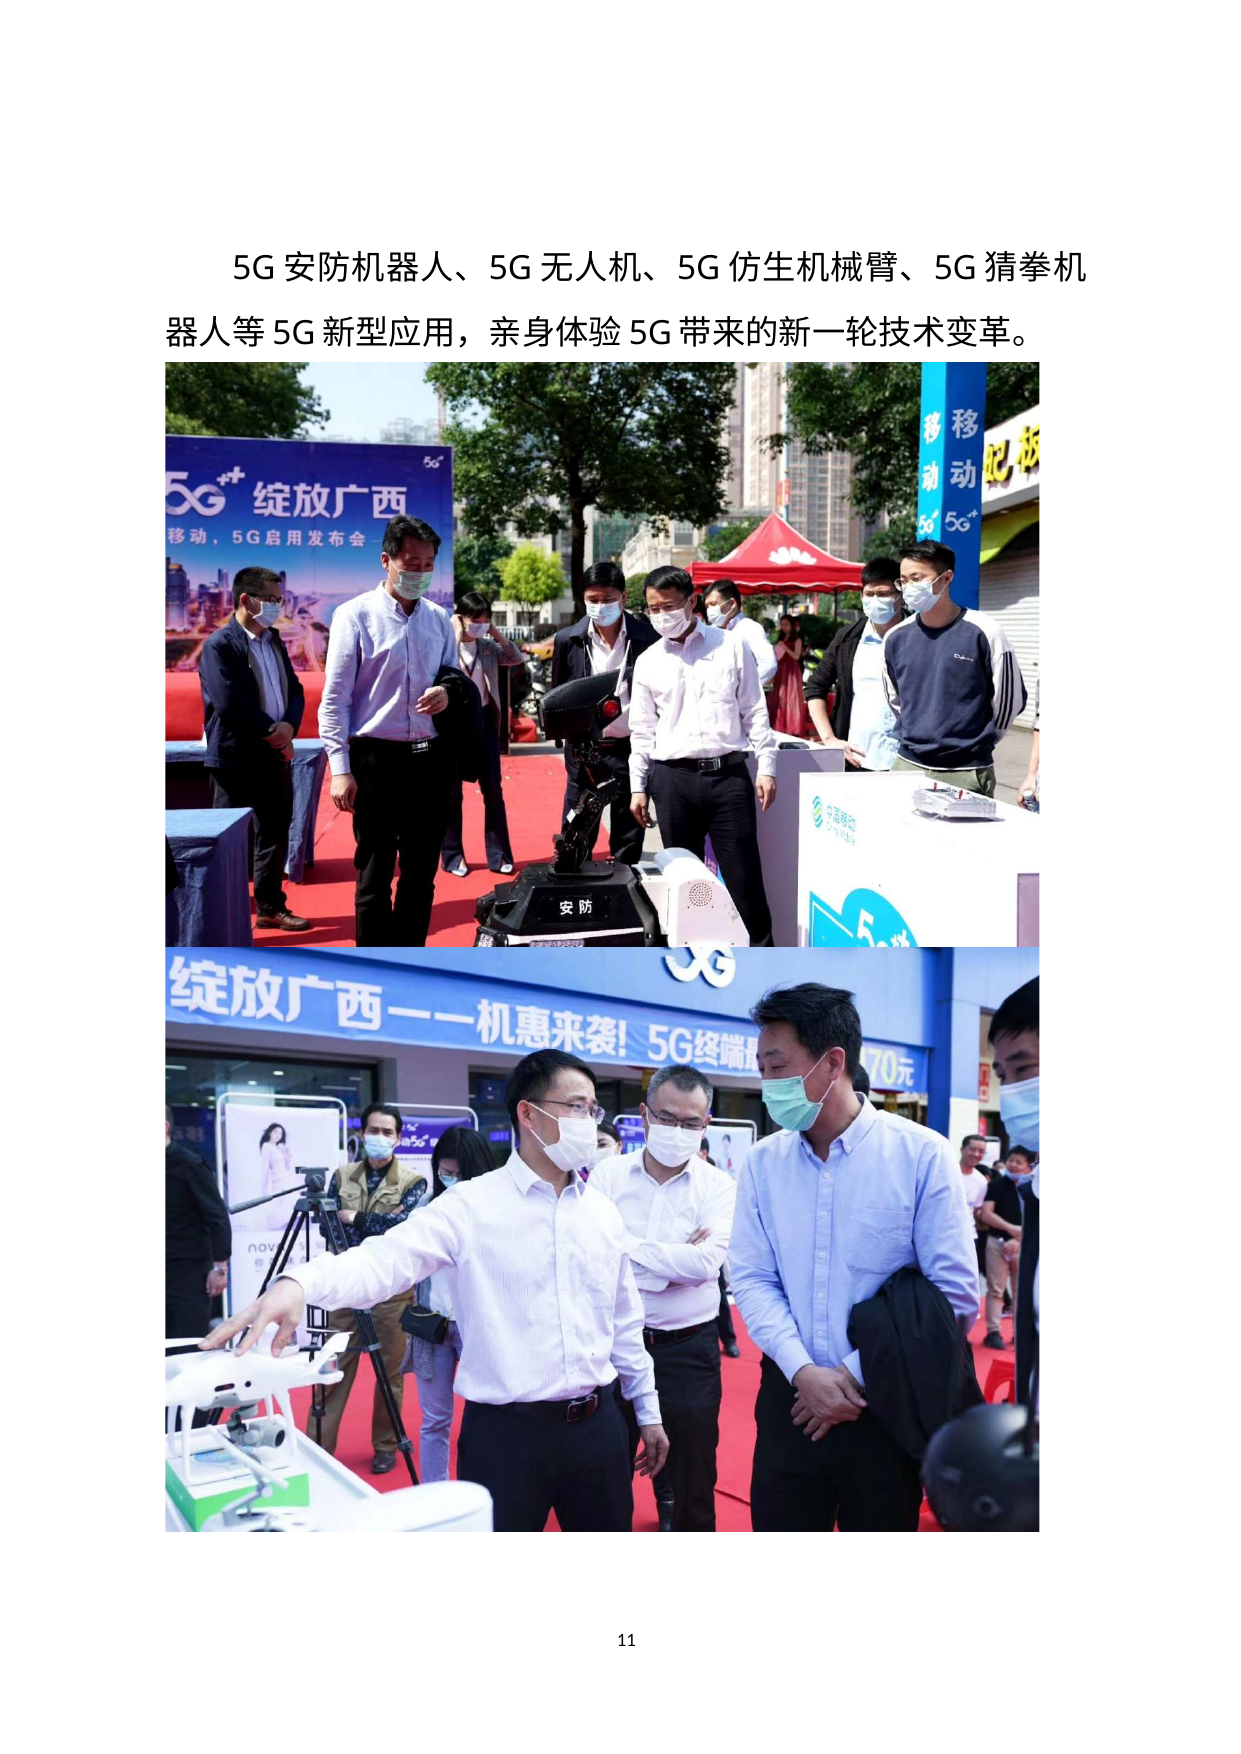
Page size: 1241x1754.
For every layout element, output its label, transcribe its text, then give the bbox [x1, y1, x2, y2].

text 5G安防机器人、5G无人机、5G仿生机械臂、5G猜拳机器人等5G新型应用，亲身体验5G带来的新一轮技术变革。 [165, 233, 1087, 363]
picture [165, 362, 1040, 1532]
